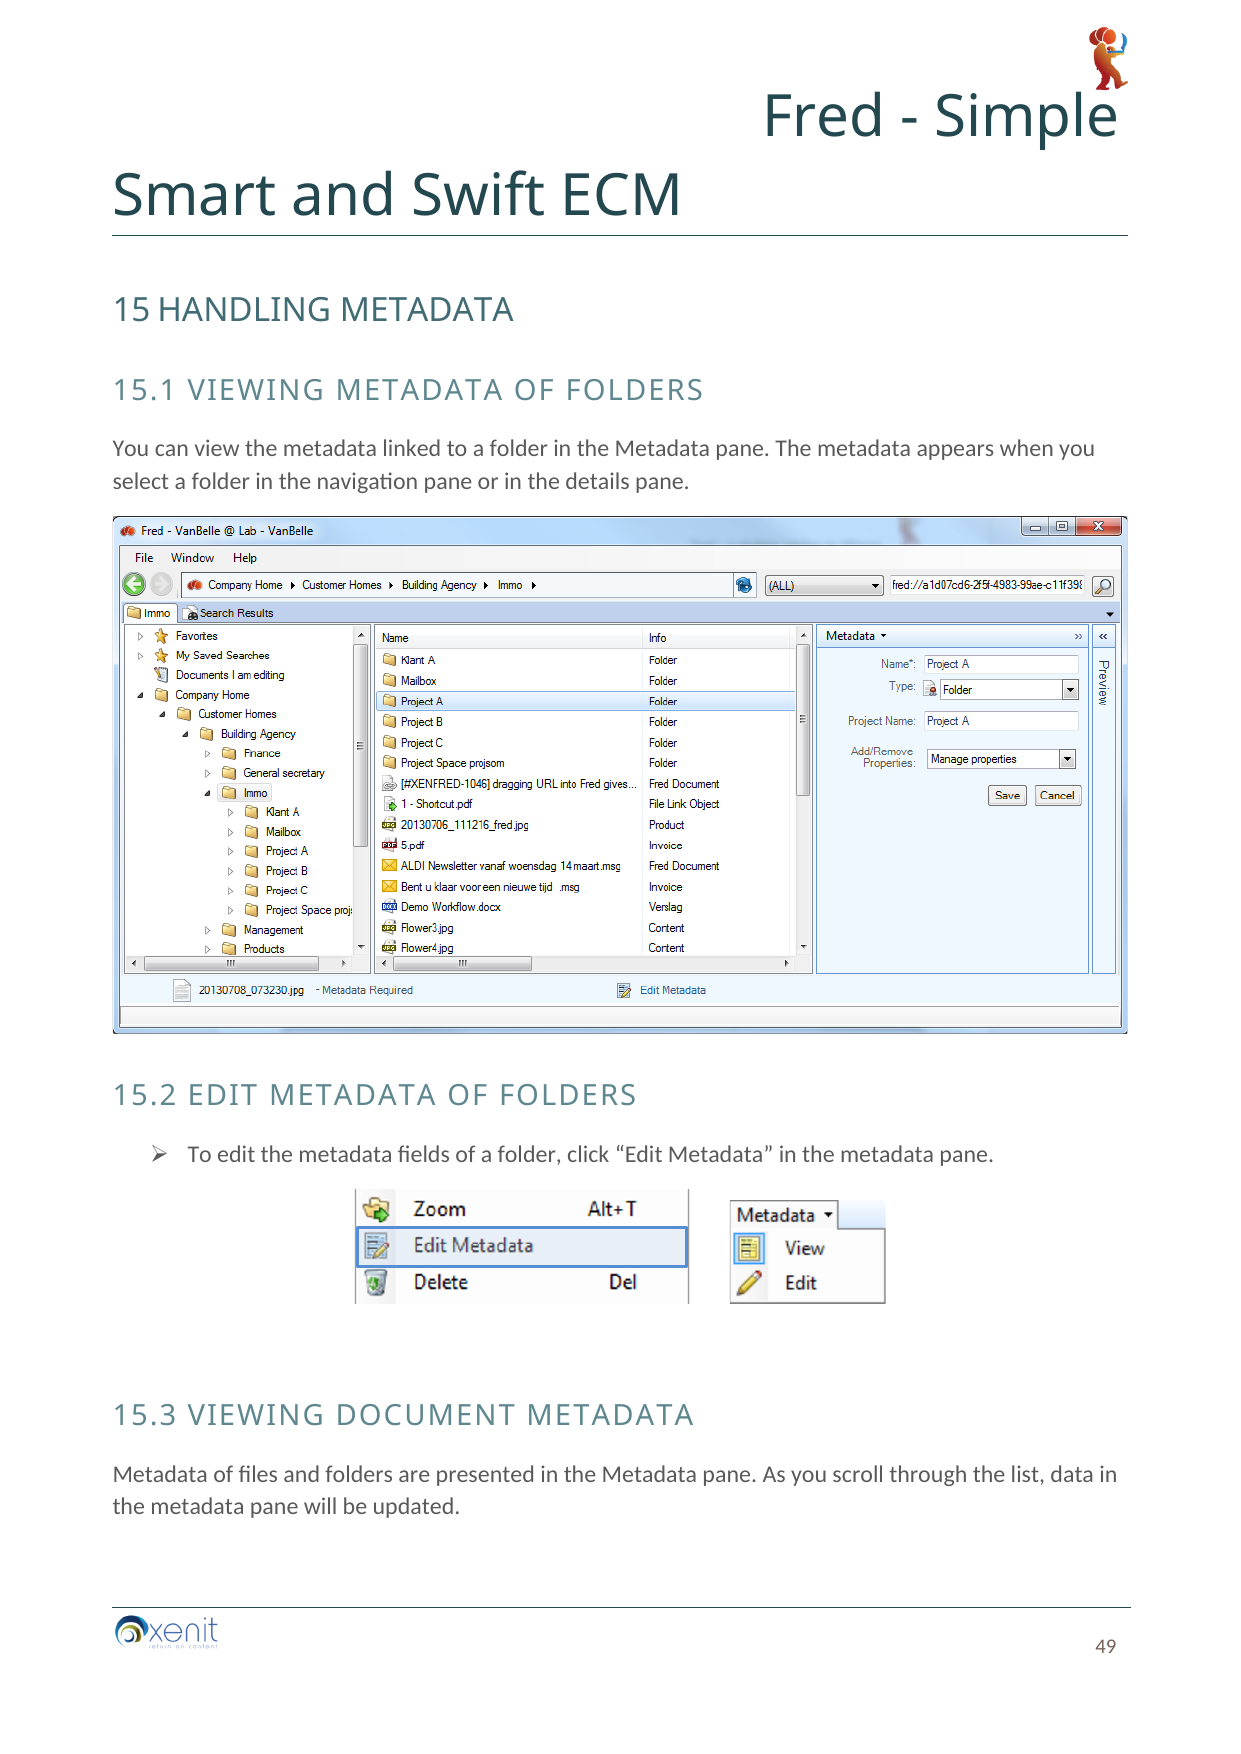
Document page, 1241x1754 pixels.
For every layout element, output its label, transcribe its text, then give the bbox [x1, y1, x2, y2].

picture [112, 1610, 222, 1654]
picture [729, 1200, 886, 1304]
subtitle EDIT METADATA of folders [112, 1074, 1128, 1114]
picture [1087, 25, 1130, 94]
subtitle Viewing Document metadata [112, 1394, 1128, 1434]
text You can view the metadata linked to a folder in the Metadata pane. The metadata appears when you select a folder in the navigation pane or in the details pane. [112, 433, 1128, 495]
picture [112, 516, 1128, 1034]
text Metadata of files and folders are presented in the Metadata pane. As you scroll through the list, data in the metadata pane will be updated. [112, 1459, 1128, 1521]
subtitle Viewing METADATA of folders [112, 369, 1128, 408]
list To edit the metadata fields of a folder, click “Edit Metadata” in the metadata pane. [150, 1139, 1128, 1168]
picture [354, 1189, 690, 1304]
subtitle Handling metadata [112, 286, 1128, 331]
